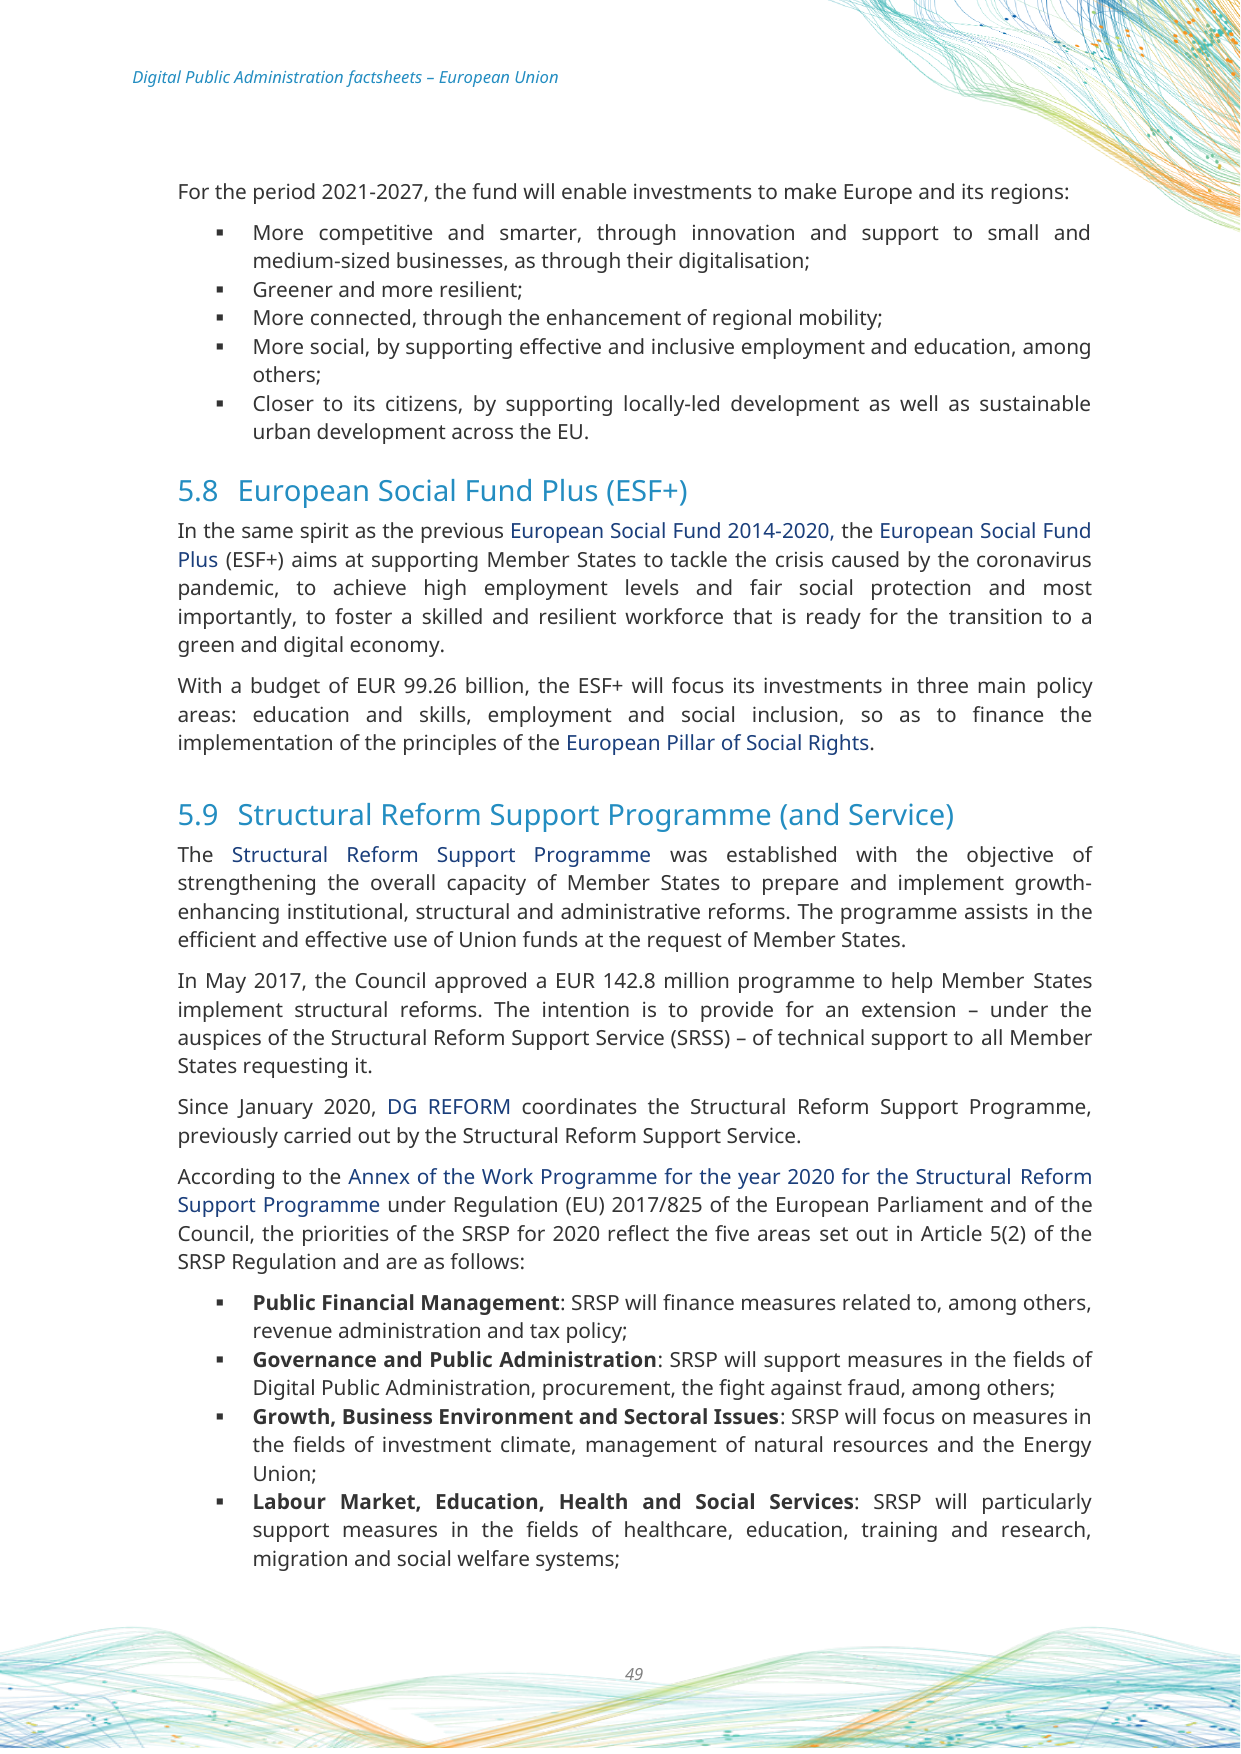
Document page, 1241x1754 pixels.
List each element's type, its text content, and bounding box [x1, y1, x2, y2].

list More competitive and smarter, through innovation and support to small and medium-sized businesses, as through their digitalisation; [215, 218, 1092, 275]
picture [0, 1602, 1241, 1748]
list Growth, Business Environment and Sectoral Issues: SRSP will focus on measures in the fields of investment climate, management of natural resources and the Energy Union; [215, 1402, 1092, 1487]
text Since January 2020, DG REFORM coordinates the Structural Reform Support Programme, previously carried out by the Structural Reform Support Service. [177, 1092, 1092, 1149]
list Greener and more resilient; [215, 275, 1092, 303]
list More social, by supporting effective and inclusive employment and education, among others; [215, 332, 1092, 389]
list Closer to its citizens, by supporting locally-led development as well as sustainable urban development across the EU. [215, 389, 1092, 446]
list Labour Market, Education, Health and Social Services: SRSP will particularly support measures in the fields of healthcare, education, training and research, migration and social welfare systems; [215, 1487, 1092, 1572]
subtitle Structural Reform Support Programme (and Service) [177, 794, 1092, 834]
list More connected, through the enhancement of regional mobility; [215, 303, 1092, 332]
text In May 2017, the Council approved a EUR 142.8 million programme to help Member States implement structural reforms. The intention is to provide for an extension – under the auspices of the Structural Reform Support Service (SRSS) – of technical support to all Member States requesting it. [177, 966, 1092, 1080]
text With a budget of EUR 99.26 billion, the ESF+ will focus its investments in three main policy areas: education and skills, employment and social inclusion, so as to finance the implementation of the principles of the European Pillar of Social Rights. [177, 671, 1092, 757]
picture [815, 0, 1241, 250]
list Public Financial Management: SRSP will finance measures related to, among others, revenue administration and tax policy; [215, 1288, 1092, 1345]
text According to the Annex of the Work Programme for the year 2020 for the Structural Reform Support Programme under Regulation (EU) 2017/825 of the European Parliament and of the Council, the priorities of the SRSP for 2020 reflect the five areas set out in Article 5(2) of the SRSP Regulation and are as follows: [177, 1162, 1092, 1276]
text For the period 2021-2027, the fund will enable investments to make Europe and its regions: [177, 177, 1092, 206]
text The Structural Reform Support Programme was established with the objective of strengthening the overall capacity of Member States to prepare and implement growth- enhancing institutional, structural and administrative reforms. The programme assists in the efficient and effective use of Union funds at the request of Member States. [177, 840, 1092, 954]
subtitle European Social Fund Plus (ESF+) [177, 471, 1092, 510]
list Governance and Public Administration: SRSP will support measures in the fields of Digital Public Administration, procurement, the fight against fraud, among others; [215, 1345, 1092, 1402]
text In the same spirit as the previous European Social Fund 2014-2020, the European Social Fund Plus (ESF+) aims at supporting Member States to tackle the crisis caused by the coronavirus pandemic, to achieve high employment levels and fair social protection and most importantly, to foster a skilled and resilient workforce that is ready for the transition to a green and digital economy. [177, 517, 1092, 659]
